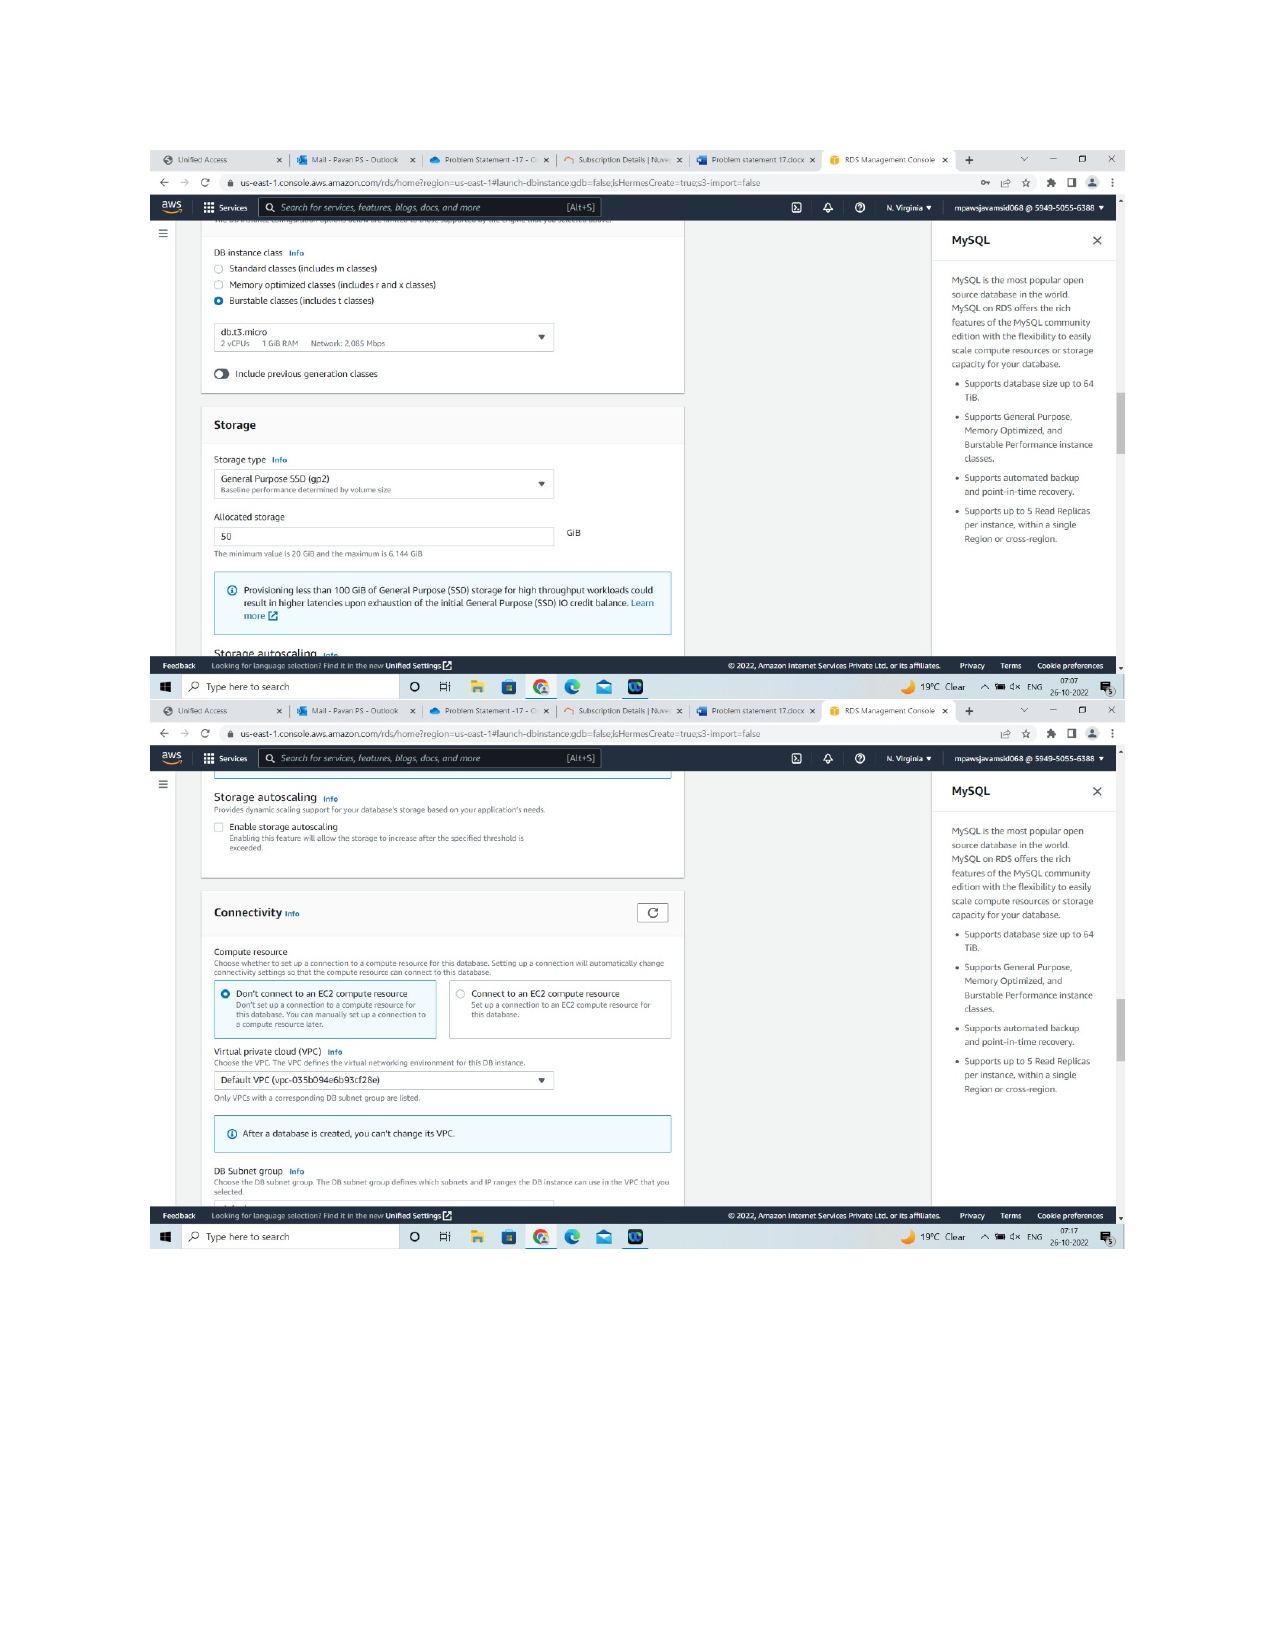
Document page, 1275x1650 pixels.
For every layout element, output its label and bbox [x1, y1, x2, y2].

picture [150, 150, 1125, 699]
picture [150, 700, 1125, 1249]
